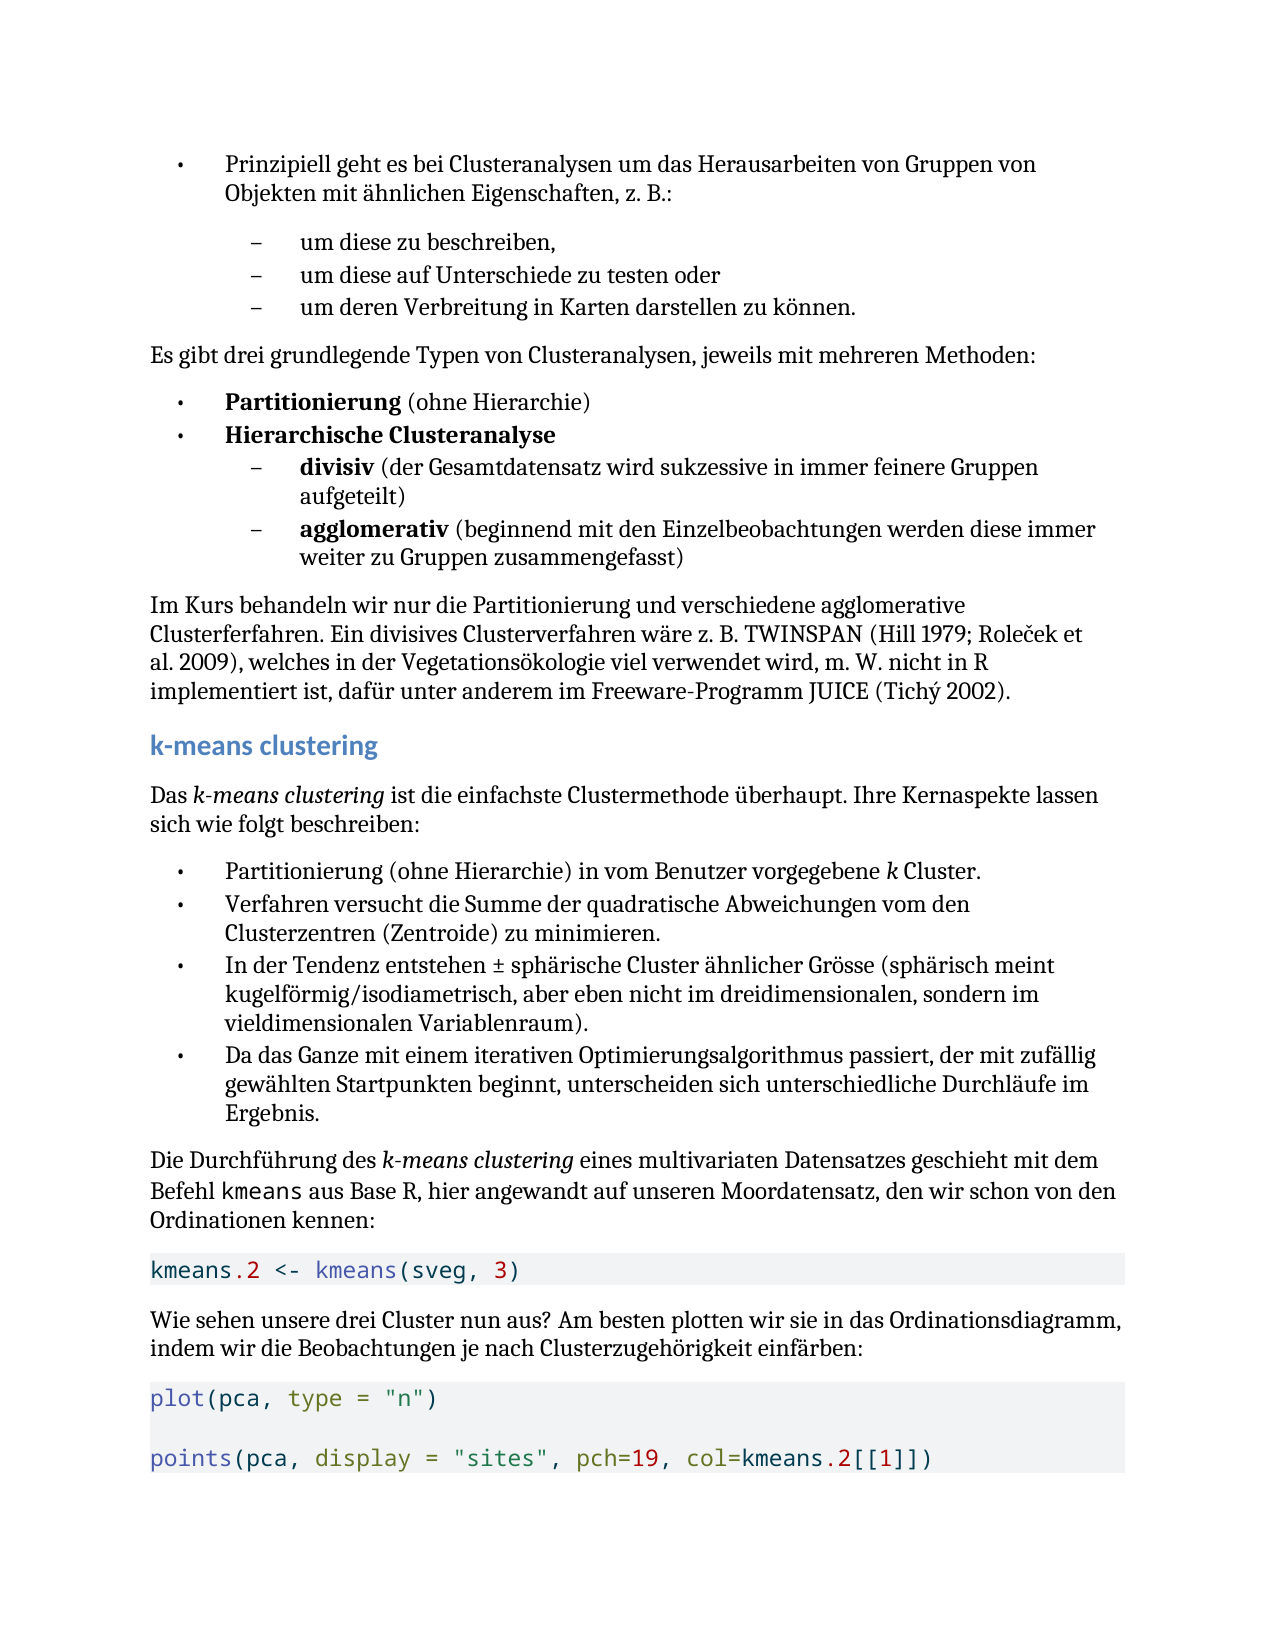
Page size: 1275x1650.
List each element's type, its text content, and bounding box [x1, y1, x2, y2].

text Die Durchführung des k-means clustering eines multivariaten Datensatzes geschieht mit dem Befehl kmeans aus Base R, hier angewandt auf unseren Moordatensatz, den wir schon von den Ordinationen kennen: [150, 1146, 1125, 1235]
text Das k-means clustering ist die einfachste Clustermethode überhaupt. Ihre Kernaspekte lassen sich wie folgt beschreiben: [150, 781, 1125, 838]
list Prinzipiell geht es bei Clusteranalysen um das Herausarbeiten von Gruppen von Objekten mit ähnlichen Eigenschaften, z. B.: [175, 150, 1125, 207]
text Im Kurs behandeln wir nur die Partitionierung und verschiedene agglomerative Clusterferfahren. Ein divisives Clusterverfahren wäre z. B. TWINSPAN (Hill 1979; Roleček et al. 2009), welches in der Vegetationsökologie viel verwendet wird, m. W. nicht in R implementiert ist, dafür unter anderem im Freeware-Programm JUICE (Tichý 2002). [150, 591, 1125, 706]
list Partitionierung (ohne Hierarchie) in vom Benutzer vorgegebene k Cluster. [175, 857, 1125, 886]
text Wie sehen unsere drei Cluster nun aus? Am besten plotten wir sie in das Ordinationsdiagramm, indem wir die Beobachtungen je nach Clusterzugehörigkeit einfärben: [150, 1306, 1125, 1363]
list Partitionierung (ohne Hierarchie) [175, 388, 1125, 417]
list agglomerativ (beginnend mit den Einzelbeobachtungen werden diese immer weiter zu Gruppen zusammengefasst) [250, 514, 1125, 572]
list Hierarchische Clusteranalyse [175, 421, 1125, 449]
text kmeans.2 <- kmeans(sveg, 3) [150, 1253, 1125, 1285]
text Es gibt drei grundlegende Typen von Clusteranalysen, jeweils mit mehreren Methoden: [150, 341, 1125, 369]
list um diese auf Unterschiede zu testen oder [250, 261, 1125, 289]
list divisiv (der Gesamtdatensatz wird sukzessive in immer feinere Gruppen aufgeteilt) [250, 453, 1125, 511]
subtitle k-means clustering [150, 727, 1125, 762]
list Da das Ganze mit einem iterativen Optimierungsalgorithmus passiert, der mit zufällig gewählten Startpunkten beginnt, unterscheiden sich unterschiedliche Durchläufe im Ergebnis. [175, 1041, 1125, 1127]
list um diese zu beschreiben, [250, 228, 1125, 257]
list um deren Verbreitung in Karten darstellen zu können. [250, 293, 1125, 322]
list Verfahren versucht die Summe der quadratische Abweichungen vom den Clusterzentren (Zentroide) zu minimieren. [175, 890, 1125, 947]
text plot(pca, type = "n") points(pca, display = "sites", pch=19, col=kmeans.2[[1]]) [150, 1382, 1125, 1473]
list In der Tendenz entstehen ± sphärische Cluster ähnlicher Grösse (sphärisch meint kugelförmig/isodiametrisch, aber eben nicht im dreidimensionalen, sondern im vieldimensionalen Variablenraum). [175, 951, 1125, 1037]
